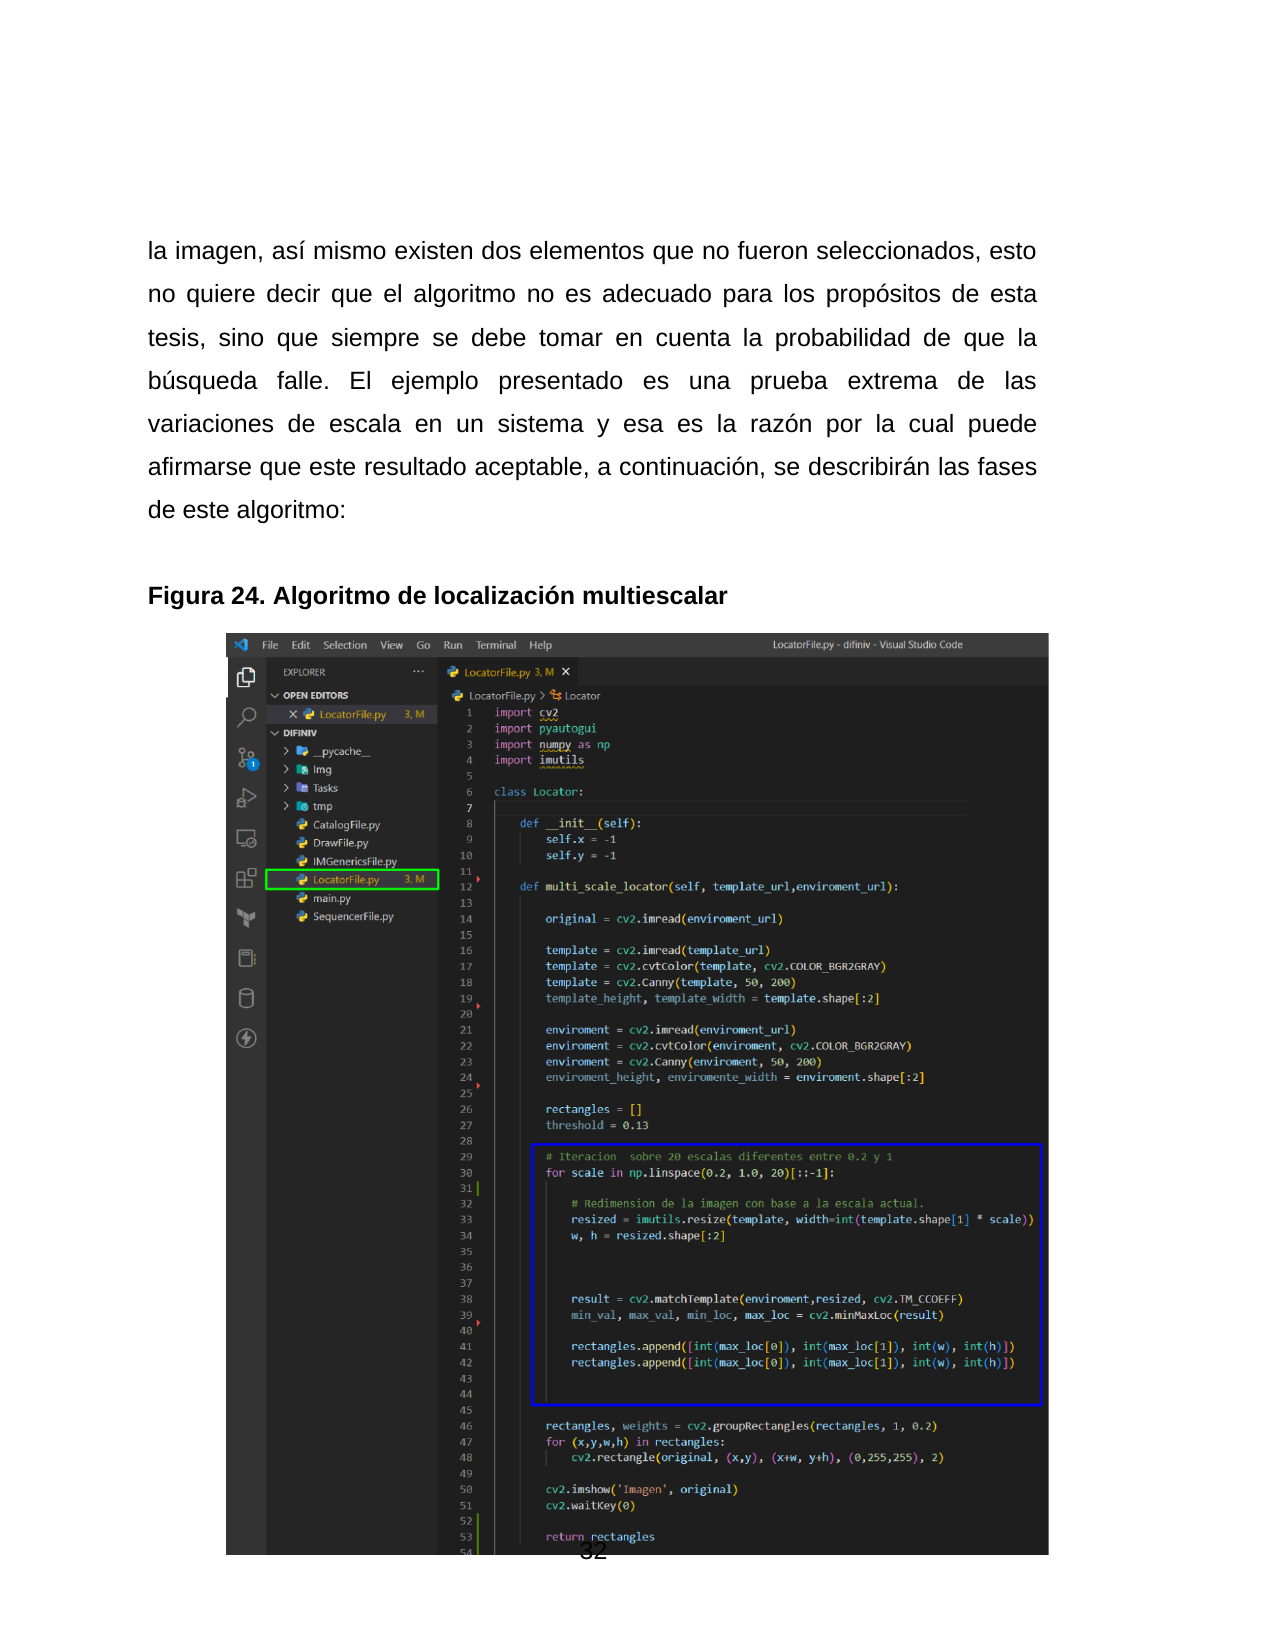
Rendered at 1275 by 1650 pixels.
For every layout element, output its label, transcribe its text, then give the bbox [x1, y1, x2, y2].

text Figura 24. Algoritmo de localización multiescalar [148, 581, 1039, 610]
picture [226, 633, 1049, 1555]
